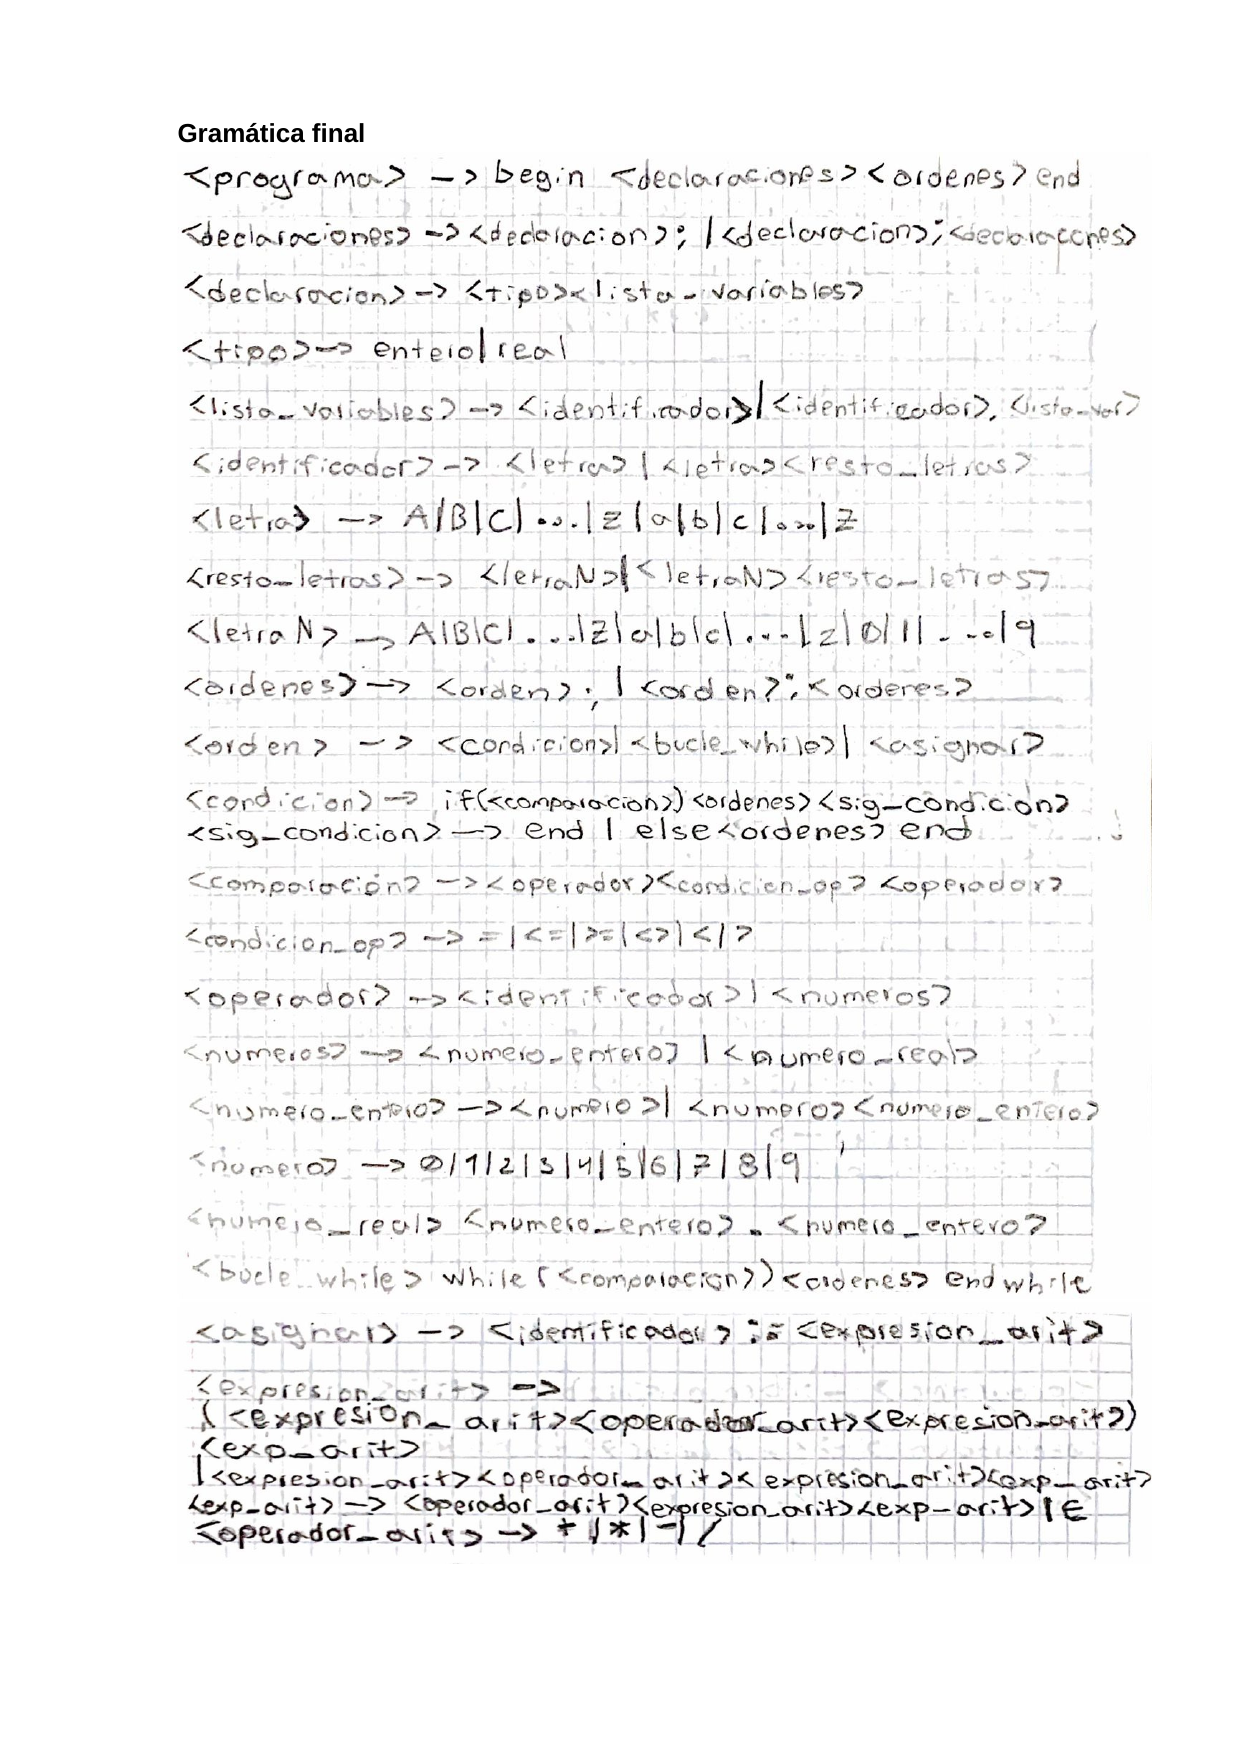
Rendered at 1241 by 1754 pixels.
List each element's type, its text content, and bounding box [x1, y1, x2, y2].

text Gramática final [177, 118, 1152, 148]
picture [177, 1302, 1152, 1564]
picture [177, 152, 1152, 1299]
